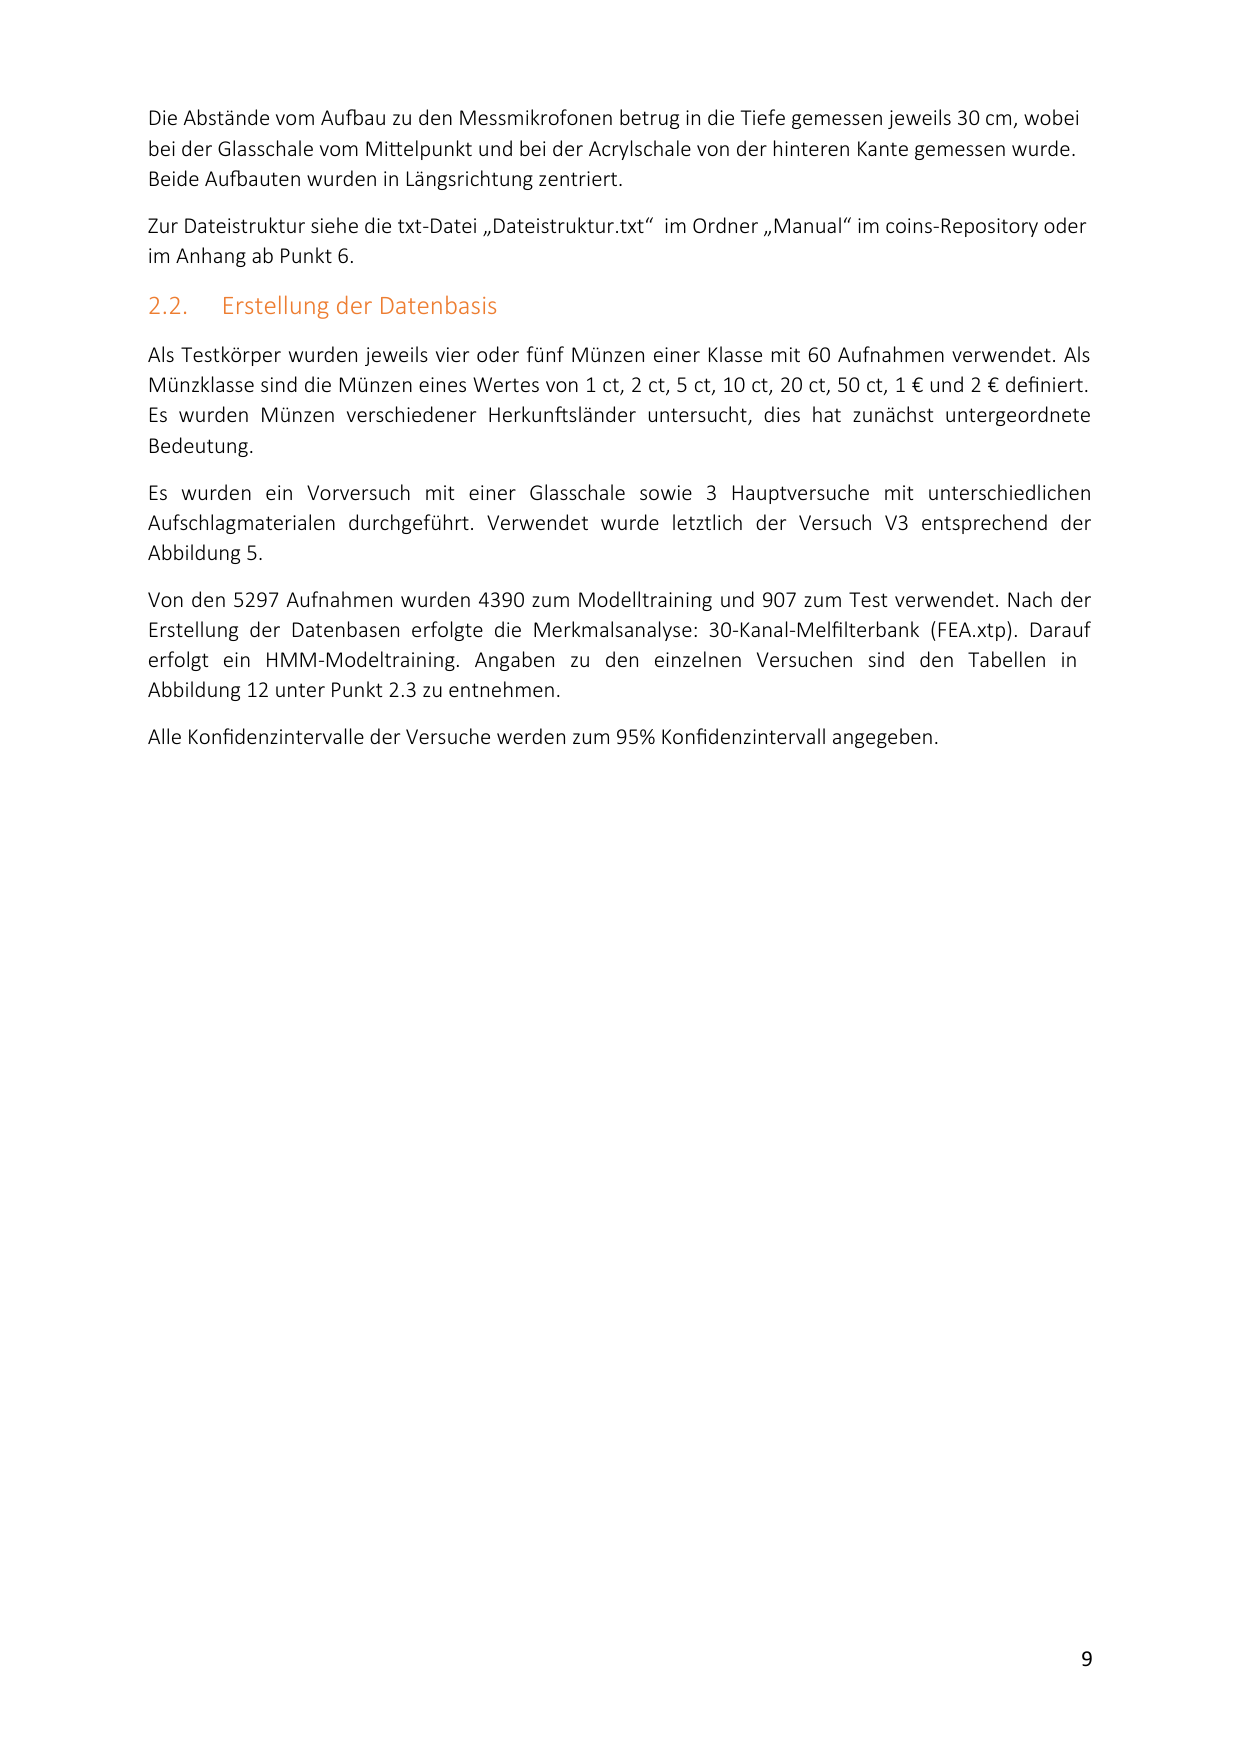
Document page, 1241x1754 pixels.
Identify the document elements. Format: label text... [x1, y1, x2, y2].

text Von den 5297 Aufnahmen wurden 4390 zum Modelltraining und 907 zum Test verwendet. Nach der Erstellung der Datenbasen erfolgte die Merkmalsanalyse: 30-Kanal-Melfilterbank (FEA.xtp). Darauf erfolgt ein HMM-Modeltraining. Angaben zu den einzelnen Versuchen sind den Tabellen in Abbildung 12 unter Punkt 2.3 zu entnehmen. [148, 585, 1093, 703]
list Erstellung der Datenbasis [148, 288, 1093, 321]
text Als Testkörper wurden jeweils vier oder fünf Münzen einer Klasse mit 60 Aufnahmen verwendet. Als Münzklasse sind die Münzen eines Wertes von 1 ct, 2 ct, 5 ct, 10 ct, 20 ct, 50 ct, 1 € und 2 € definiert. Es wurden Münzen verschiedener Herkunftsländer untersucht, dies hat zunächst untergeordnete Bedeutung. [148, 340, 1093, 459]
text Die Abstände vom Aufbau zu den Messmikrofonen betrug in die Tiefe gemessen jeweils 30 cm, wobei bei der Glasschale vom Mittelpunkt und bei der Acrylschale von der hinteren Kante gemessen wurde. Beide Aufbauten wurden in Längsrichtung zentriert. [148, 103, 1093, 192]
text Es wurden ein Vorversuch mit einer Glasschale sowie 3 Hauptversuche mit unterschiedlichen Aufschlagmaterialen durchgeführt. Verwendet wurde letztlich der Versuch V3 entsprechend der Abbildung 5. [148, 478, 1093, 566]
text Zur Dateistruktur siehe die txt-Datei „Dateistruktur.txt“ im Ordner „Manual“ im coins-Repository oder im Anhang ab Punkt 6. [148, 211, 1093, 269]
text Alle Konfidenzintervalle der Versuche werden zum 95% Konfidenzintervall angegeben. [148, 722, 1093, 750]
